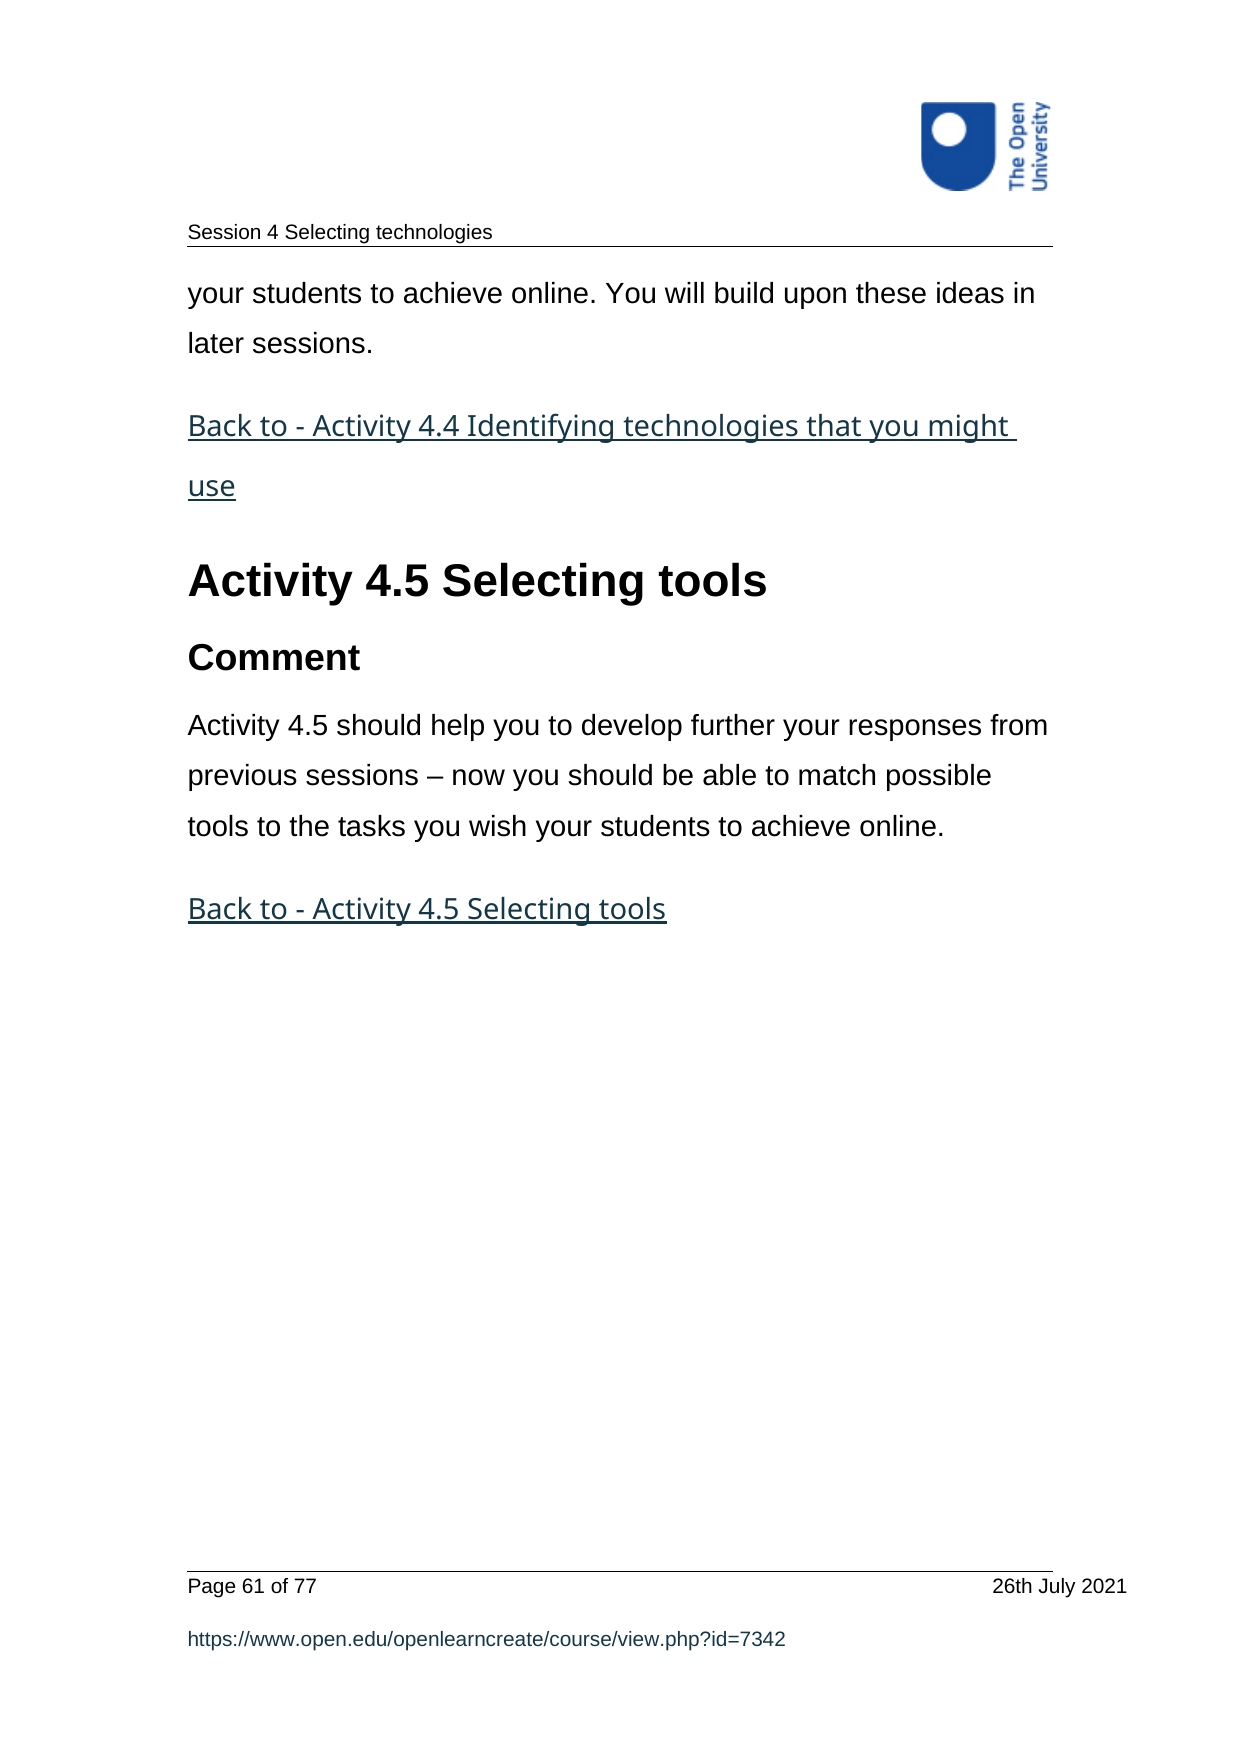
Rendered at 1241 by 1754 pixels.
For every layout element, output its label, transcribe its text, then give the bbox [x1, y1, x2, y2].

text Back to - Activity 4.5 Selecting tools [187, 888, 1053, 928]
subtitle Activity 4.5 Selecting tools [187, 554, 1053, 606]
text Activity 4.5 should help you to develop further your responses from previous sessions – now you should be able to match possible tools to the tasks you wish your students to achieve online. [187, 708, 1053, 842]
picture [921, 102, 1052, 191]
text Back to - Activity 4.4 Identifying technologies that you might use [187, 406, 1053, 505]
subtitle Comment [187, 636, 1053, 679]
